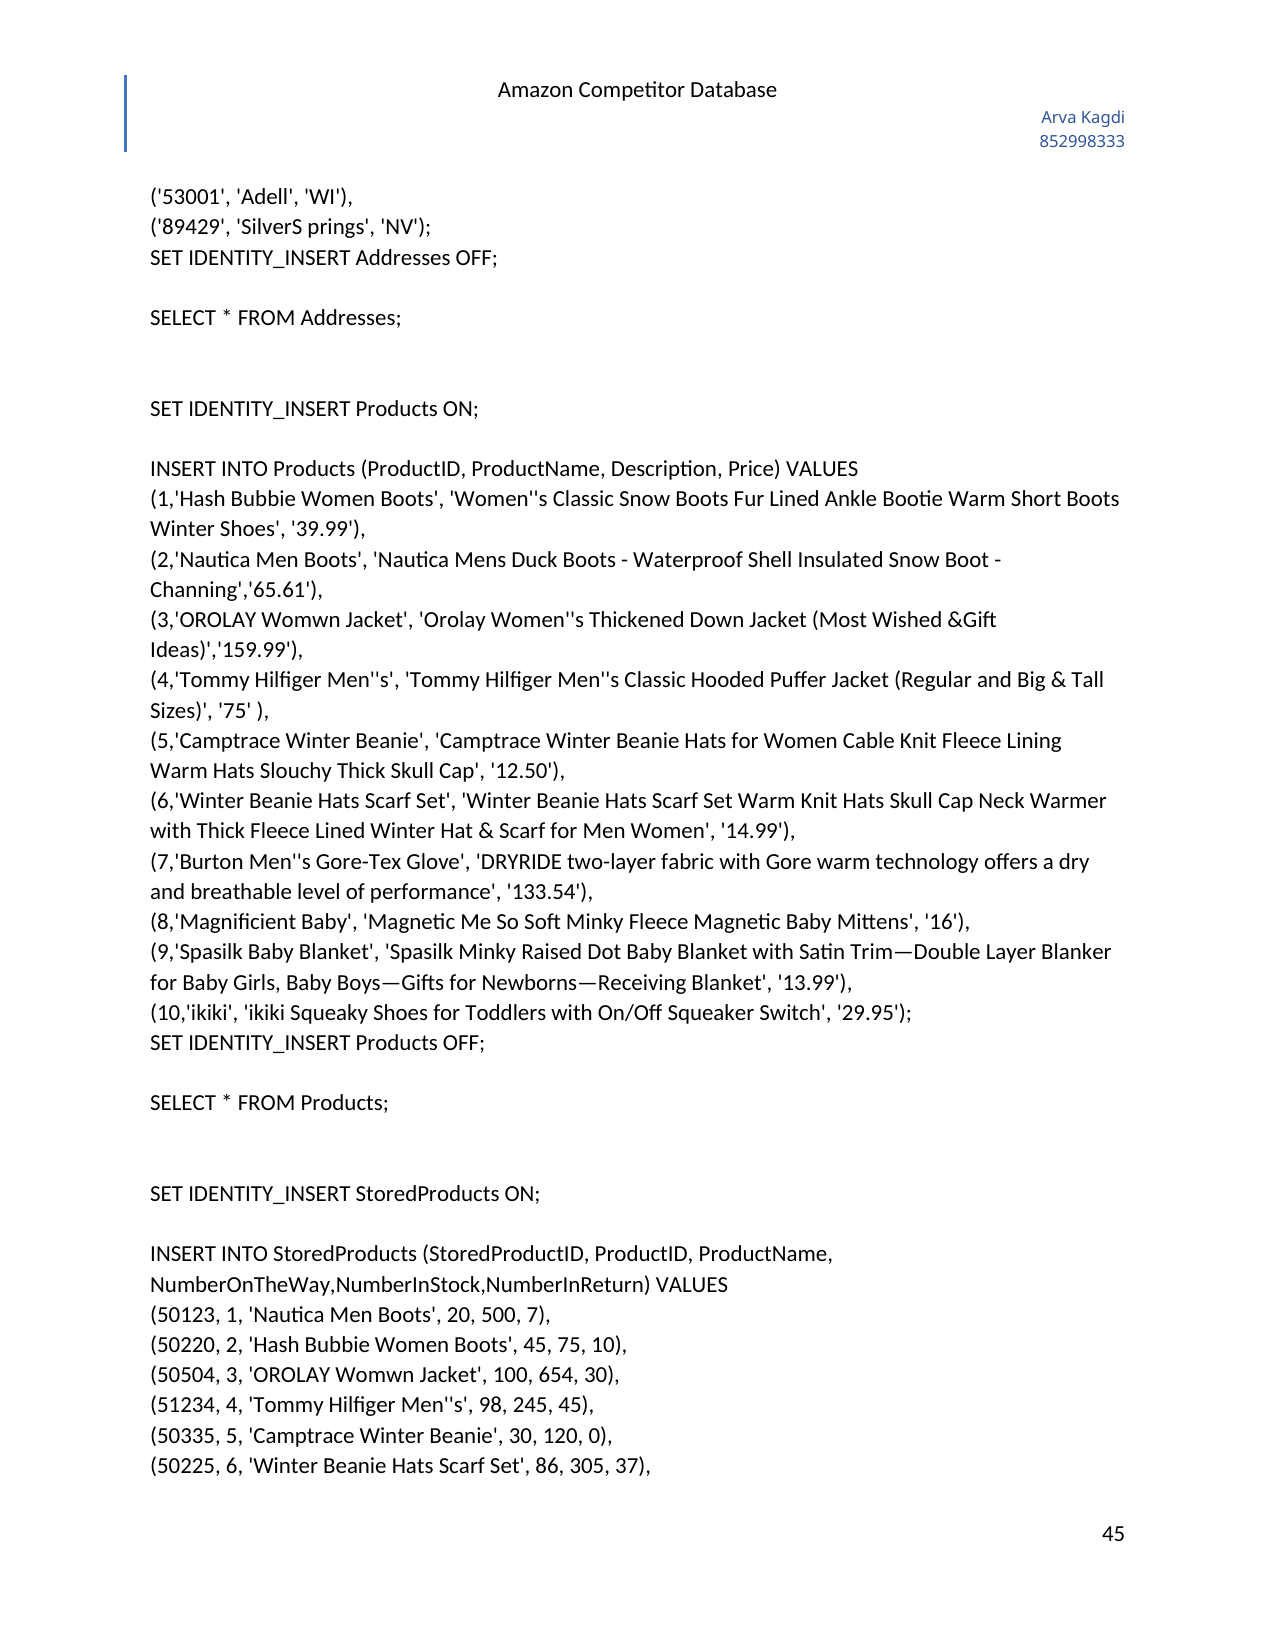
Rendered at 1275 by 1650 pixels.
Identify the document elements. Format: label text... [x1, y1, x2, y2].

text SELECT * FROM Addresses; [150, 303, 1125, 331]
text (50225, 6, 'Winter Beanie Hats Scarf Set', 86, 305, 37), [150, 1451, 1125, 1479]
text INSERT INTO StoredProducts (StoredProductID, ProductID, ProductName, NumberOnTheWay,NumberInStock,NumberInReturn) VALUES [150, 1239, 1125, 1298]
text (51234, 4, 'Tommy Hilfiger Men''s', 98, 245, 45), [150, 1391, 1125, 1418]
text SET IDENTITY_INSERT Products ON; [150, 394, 1125, 422]
text (3,'OROLAY Womwn Jacket', 'Orolay Women''s Thickened Down Jacket (Most Wished &Gift Ideas)','159.99'), [150, 605, 1125, 663]
text SET IDENTITY_INSERT Addresses OFF; [150, 243, 1125, 271]
text SELECT * FROM Products; [150, 1088, 1125, 1116]
text (10,'ikiki', 'ikiki Squeaky Shoes for Toddlers with On/Off Squeaker Switch', '29.95'); [150, 998, 1125, 1026]
text ('89429', 'SilverS prings', 'NV'); [150, 212, 1125, 240]
text SET IDENTITY_INSERT Products OFF; [150, 1028, 1125, 1056]
text (2,'Nautica Men Boots', 'Nautica Mens Duck Boots - Waterproof Shell Insulated Snow Boot - Channing','65.61'), [150, 545, 1125, 603]
text (50504, 3, 'OROLAY Womwn Jacket', 100, 654, 30), [150, 1360, 1125, 1388]
text (50123, 1, 'Nautica Men Boots', 20, 500, 7), [150, 1300, 1125, 1328]
text (4,'Tommy Hilfiger Men''s', 'Tommy Hilfiger Men''s Classic Hooded Puffer Jacket (Regular and Big & Tall Sizes)', '75' ), [150, 666, 1125, 724]
text SET IDENTITY_INSERT StoredProducts ON; [150, 1179, 1125, 1207]
text (50220, 2, 'Hash Bubbie Women Boots', 45, 75, 10), [150, 1330, 1125, 1358]
text ('53001', 'Adell', 'WI'), [150, 182, 1125, 210]
text (1,'Hash Bubbie Women Boots', 'Women''s Classic Snow Boots Fur Lined Ankle Bootie Warm Short Boots Winter Shoes', '39.99'), [150, 484, 1125, 542]
text (50335, 5, 'Camptrace Winter Beanie', 30, 120, 0), [150, 1421, 1125, 1449]
text INSERT INTO Products (ProductID, ProductName, Description, Price) VALUES [150, 454, 1125, 482]
text (5,'Camptrace Winter Beanie', 'Camptrace Winter Beanie Hats for Women Cable Knit Fleece Lining Warm Hats Slouchy Thick Skull Cap', '12.50'), [150, 726, 1125, 784]
text (8,'Magnificient Baby', 'Magnetic Me So Soft Minky Fleece Magnetic Baby Mittens', '16'), [150, 907, 1125, 935]
text (7,'Burton Men''s Gore-Tex Glove', 'DRYRIDE two-layer fabric with Gore warm technology offers a dry and breathable level of performance', '133.54'), [150, 847, 1125, 905]
text (6,'Winter Beanie Hats Scarf Set', 'Winter Beanie Hats Scarf Set Warm Knit Hats Skull Cap Neck Warmer with Thick Fleece Lined Winter Hat & Scarf for Men Women', '14.99'), [150, 786, 1125, 844]
text (9,'Spasilk Baby Blanket', 'Spasilk Minky Raised Dot Baby Blanket with Satin Trim—Double Layer Blanker for Baby Girls, Baby Boys—Gifts for Newborns—Receiving Blanket', '13.99'), [150, 937, 1125, 996]
